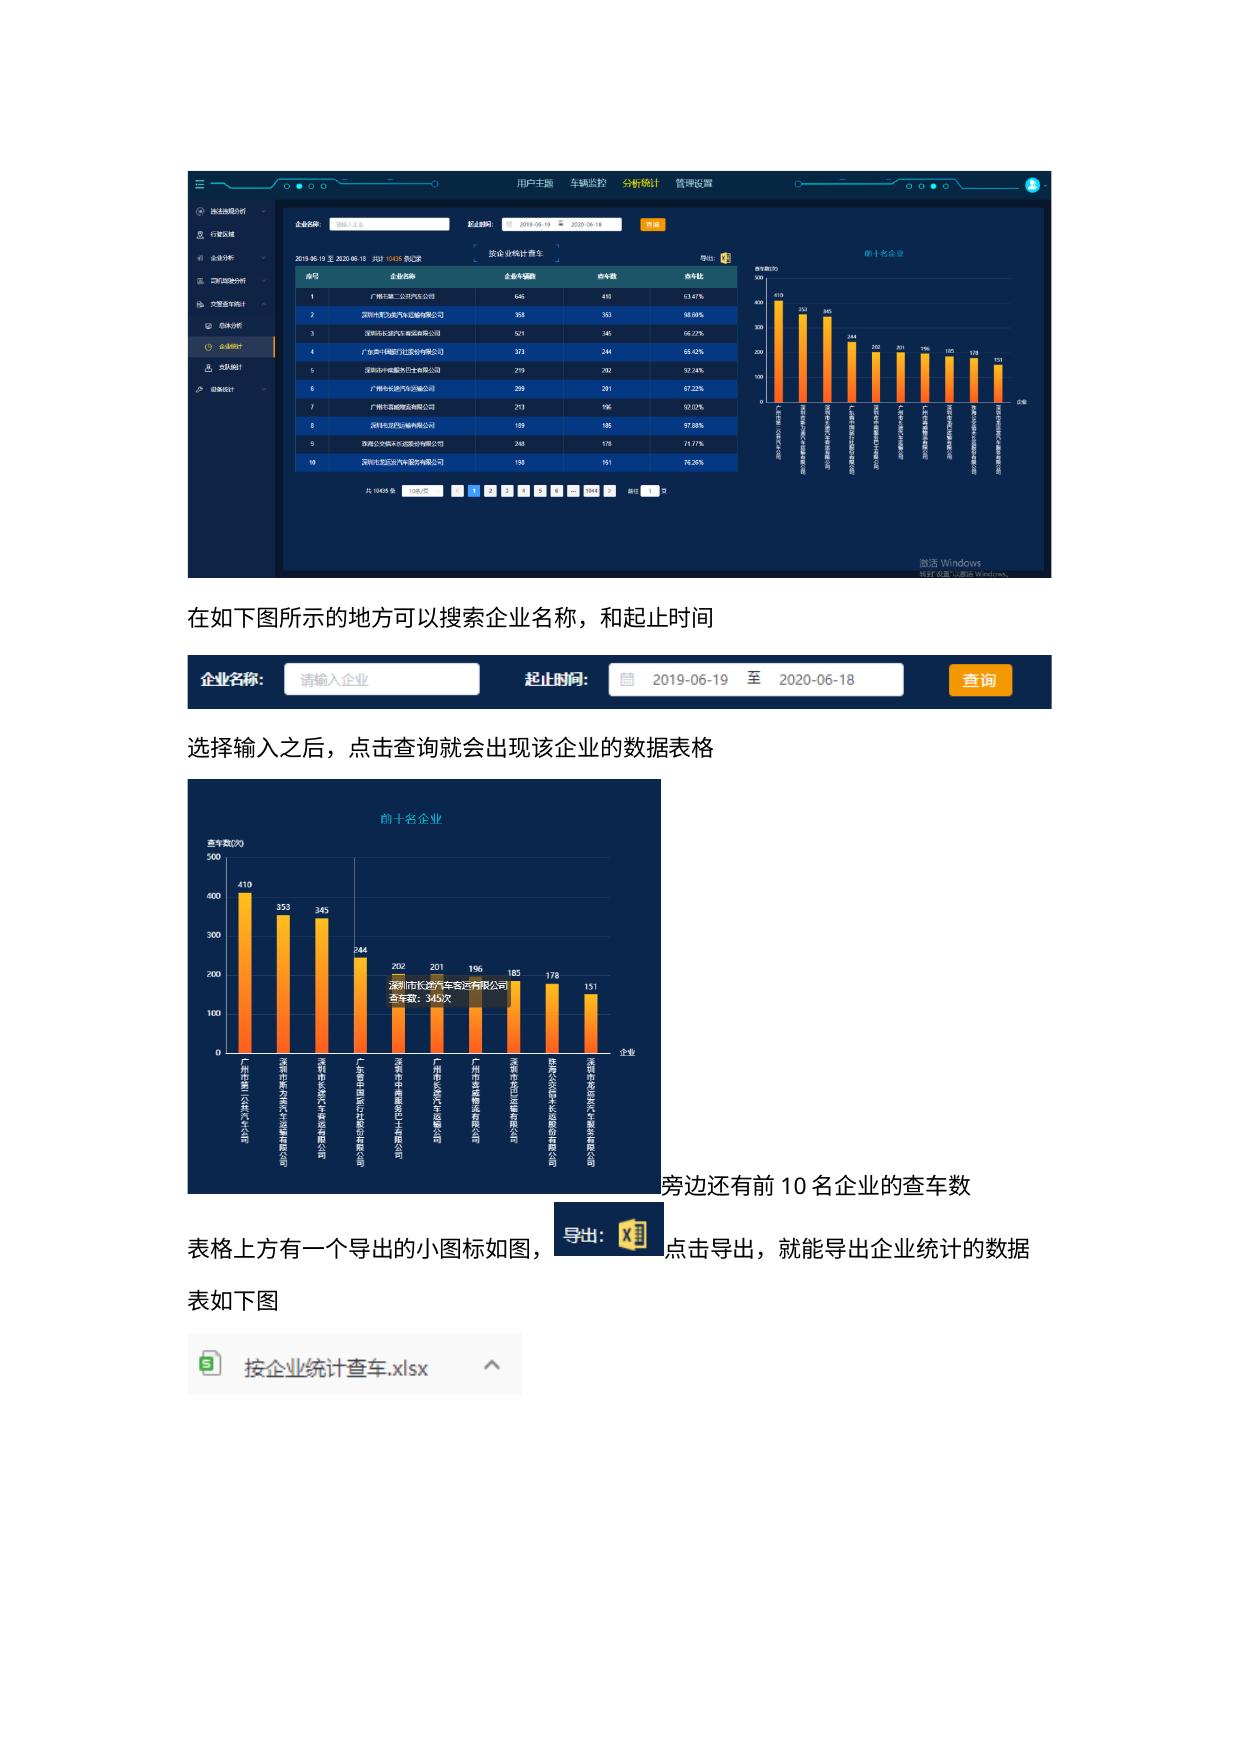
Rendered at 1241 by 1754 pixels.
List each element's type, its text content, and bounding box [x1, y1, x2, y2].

picture [187, 169, 1052, 578]
text 在如下图所示的地方可以搜索企业名称，和起止时间 [187, 584, 1053, 649]
picture [187, 655, 1052, 709]
picture [187, 1333, 522, 1395]
picture [554, 1202, 664, 1256]
picture [187, 779, 661, 1194]
text 选择输入之后，点击查询就会出现该企业的数据表格 [187, 714, 1053, 779]
text 表格上方有一个导出的小图标如图，点击导出，就能导出企业统计的数据表如下图 [187, 1202, 1053, 1332]
